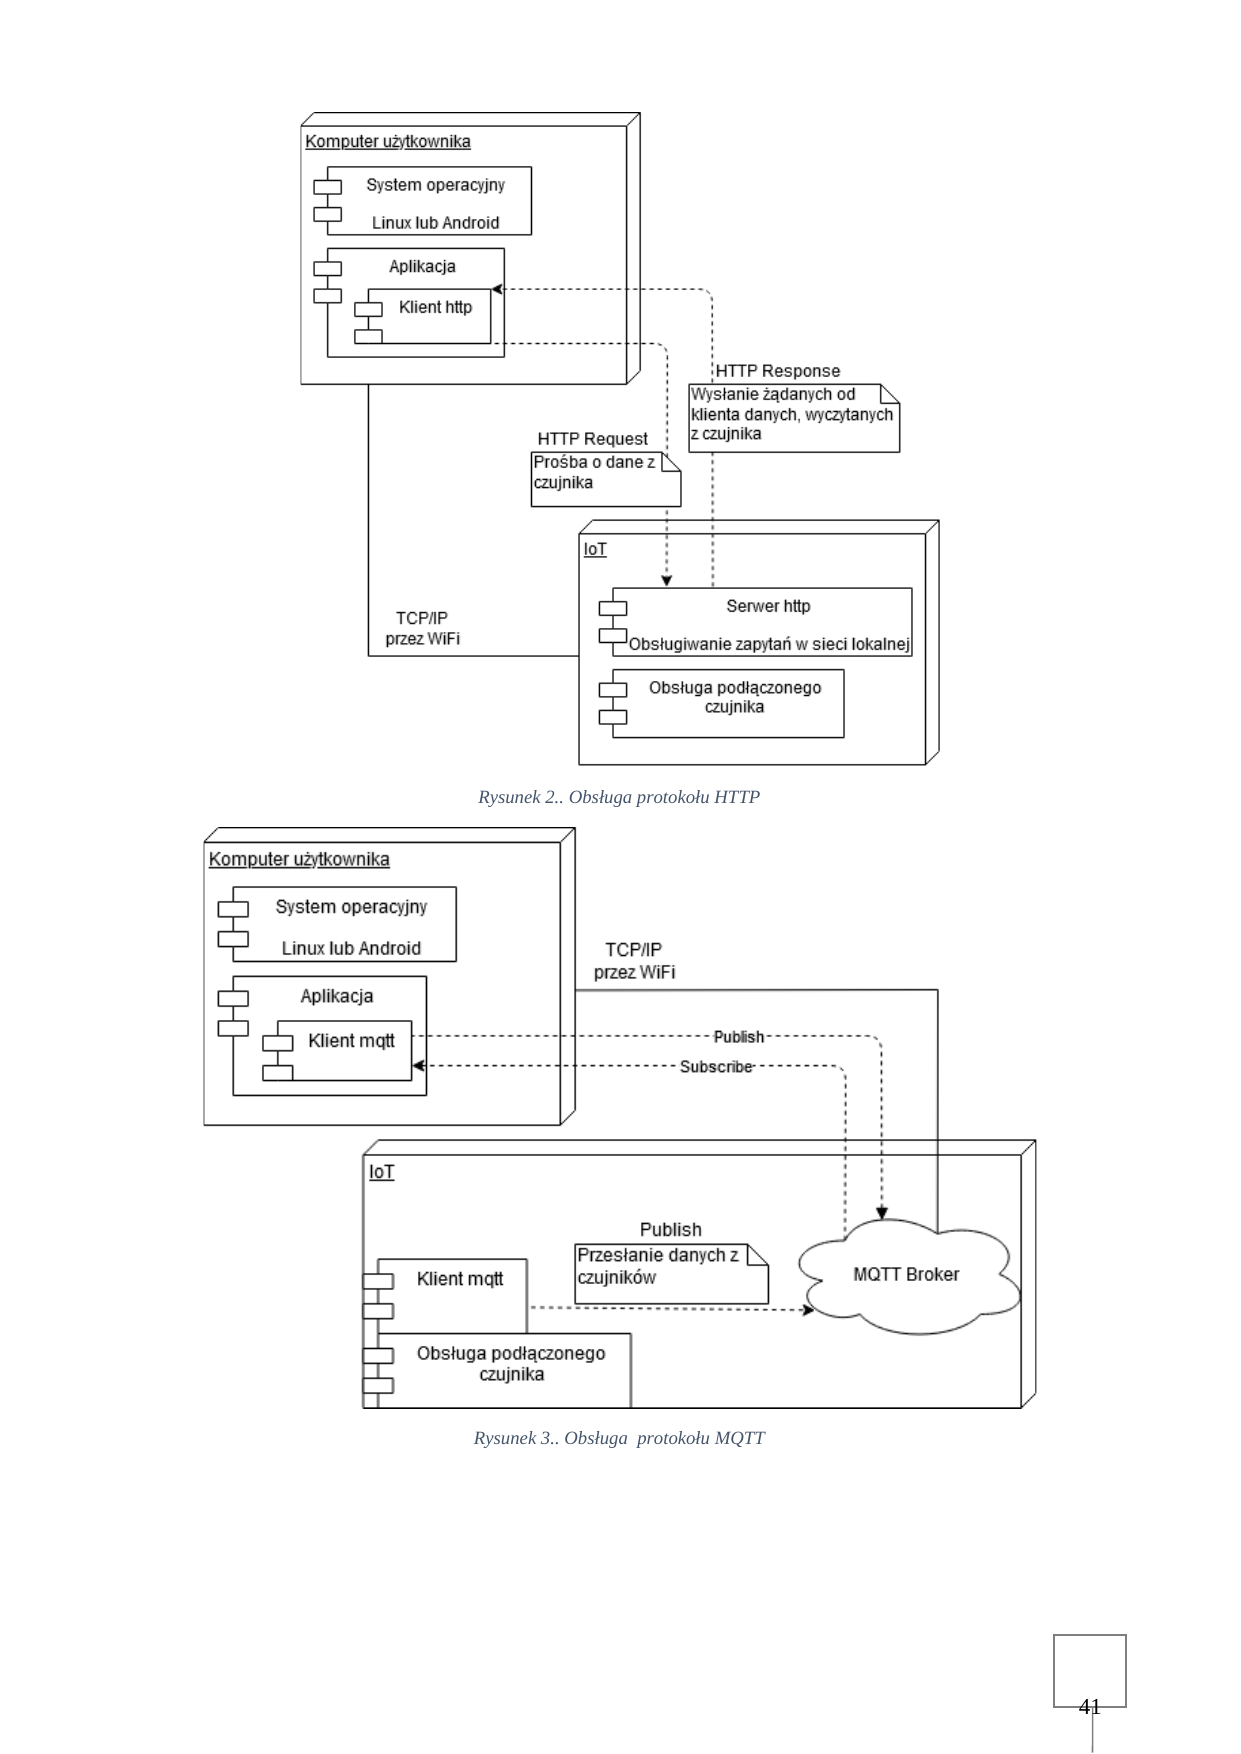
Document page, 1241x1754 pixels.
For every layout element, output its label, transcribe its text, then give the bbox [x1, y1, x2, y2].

picture [300, 112, 940, 767]
text Rysunek 3.. Obsługa protokołu MQTT [112, 1427, 1128, 1449]
text Rysunek 2.. Obsługa protokołu HTTP [112, 786, 1128, 807]
picture [203, 827, 1037, 1409]
